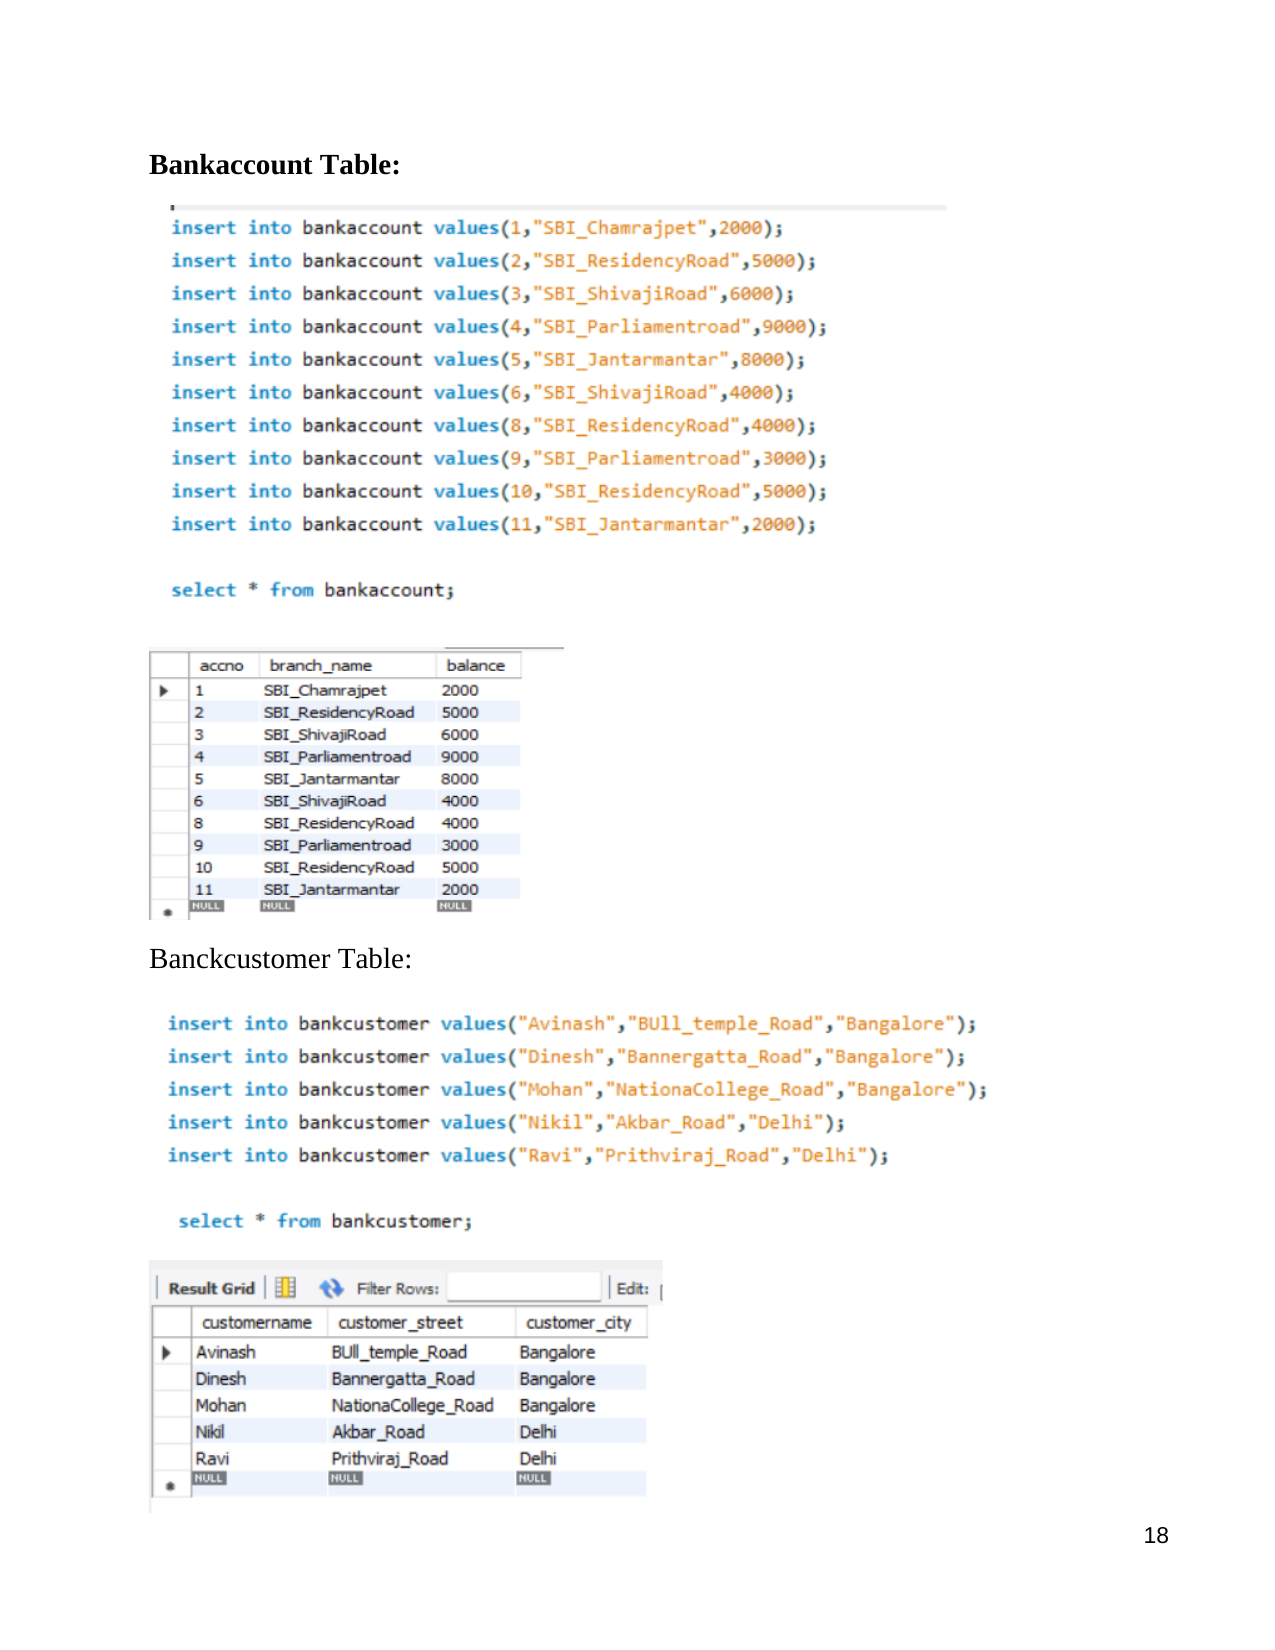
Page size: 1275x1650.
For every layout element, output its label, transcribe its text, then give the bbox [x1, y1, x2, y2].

picture [148, 205, 947, 627]
text Bankaccount Table: [149, 147, 1169, 181]
text Banckcustomer Table: [149, 941, 1169, 975]
picture [148, 998, 1018, 1239]
picture [148, 1260, 663, 1513]
picture [148, 647, 564, 920]
